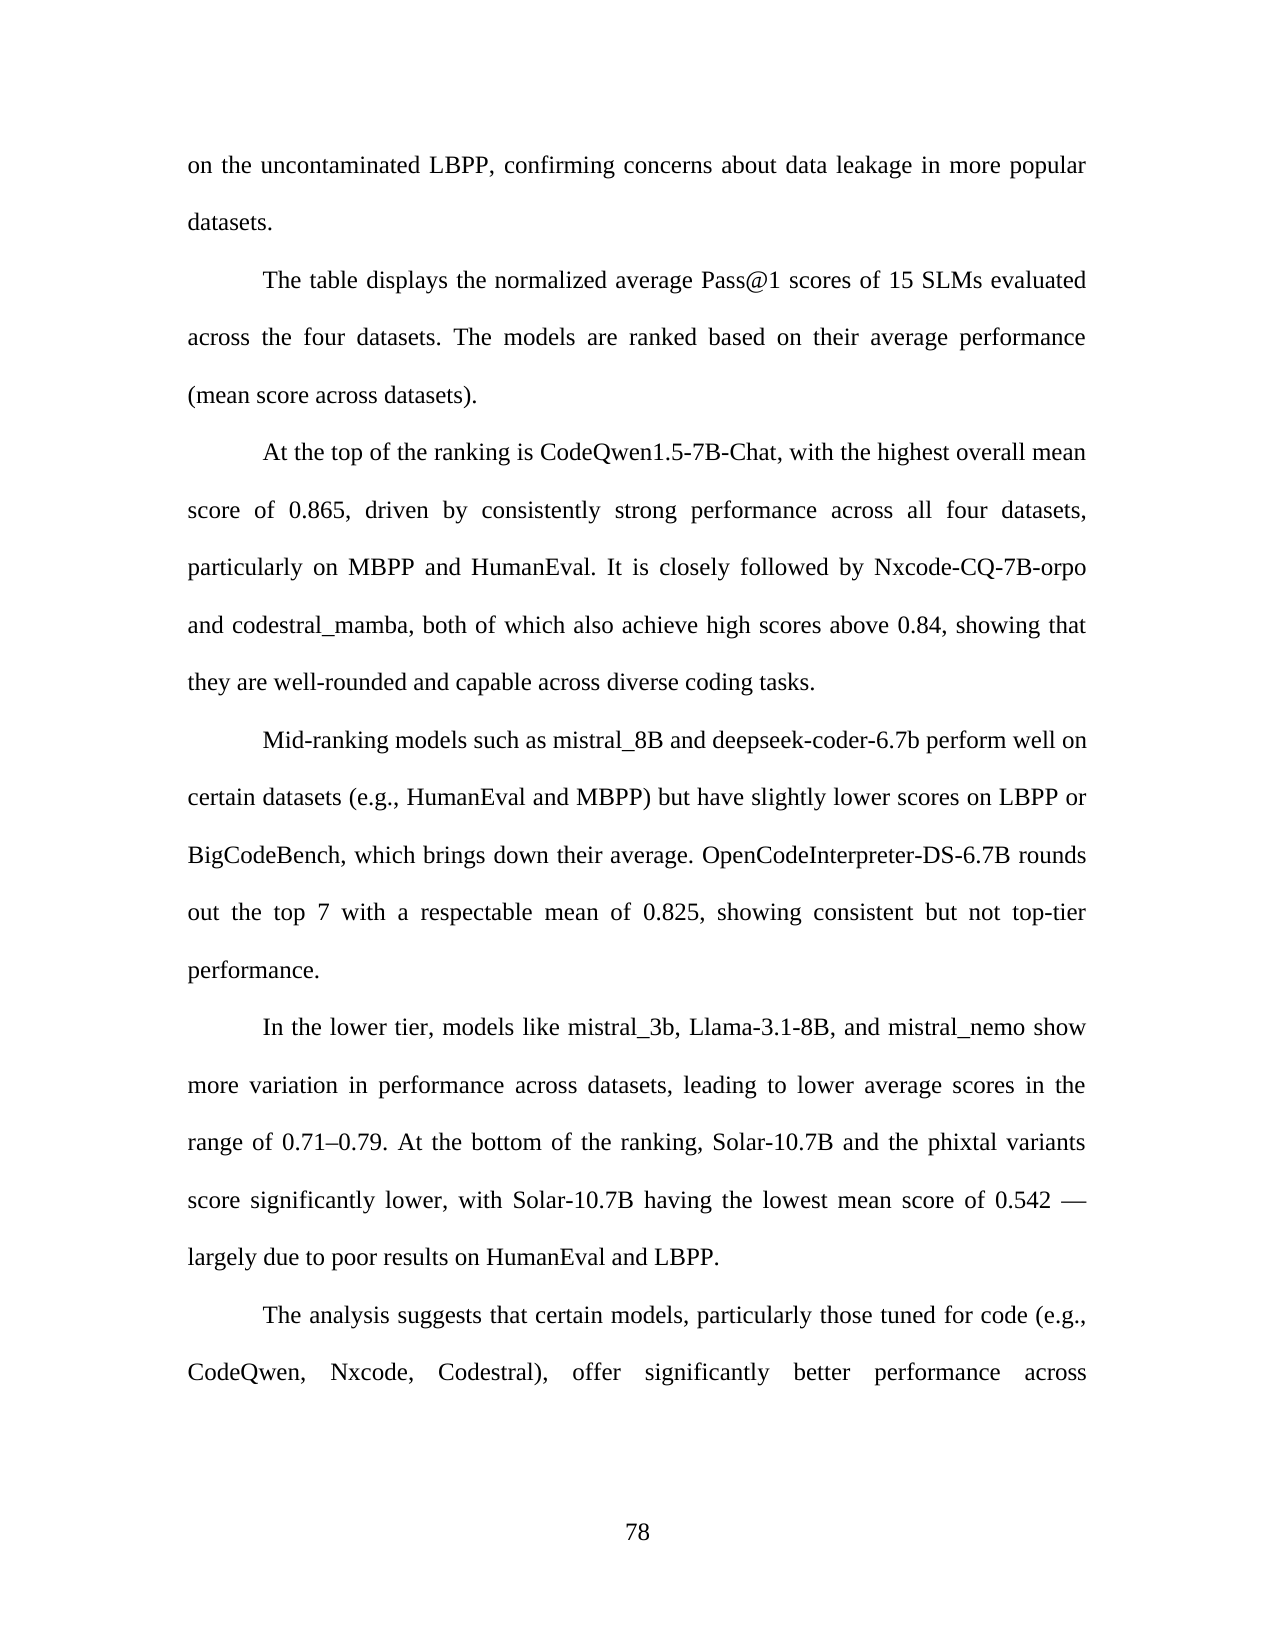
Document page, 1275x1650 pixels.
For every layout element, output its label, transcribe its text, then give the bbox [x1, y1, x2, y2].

text Mid-ranking models such as mistral_8B and deepseek-coder-6.7b perform well on certain datasets (e.g., HumanEval and MBPP) but have slightly lower scores on LBPP or BigCodeBench, which brings down their average. OpenCodeInterpreter-DS-6.7B rounds out the top 7 with a respectable mean of 0.825, showing consistent but not top-tier performance. [187, 725, 1087, 984]
text The table displays the normalized average Pass@1 scores of 15 SLMs evaluated across the four datasets. The models are ranked based on their average performance (mean score across datasets). [187, 265, 1087, 409]
text In the lower tier, models like mistral_3b, Llama-3.1-8B, and mistral_nemo show more variation in performance across datasets, leading to lower average scores in the range of 0.71–0.79. At the bottom of the ranking, Solar-10.7B and the phixtal variants score significantly lower, with Solar-10.7B having the lowest mean score of 0.542 — largely due to poor results on HumanEval and LBPP. [187, 1012, 1087, 1271]
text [187, 150, 1087, 236]
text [187, 1300, 1087, 1386]
text At the top of the ranking is CodeQwen1.5-7B-Chat, with the highest overall mean score of 0.865, driven by consistently strong performance across all four datasets, particularly on MBPP and HumanEval. It is closely followed by Nxcode-CQ-7B-orpo and codestral_mamba, both of which also achieve high scores above 0.84, showing that they are well-rounded and capable across diverse coding tasks. [187, 437, 1087, 696]
